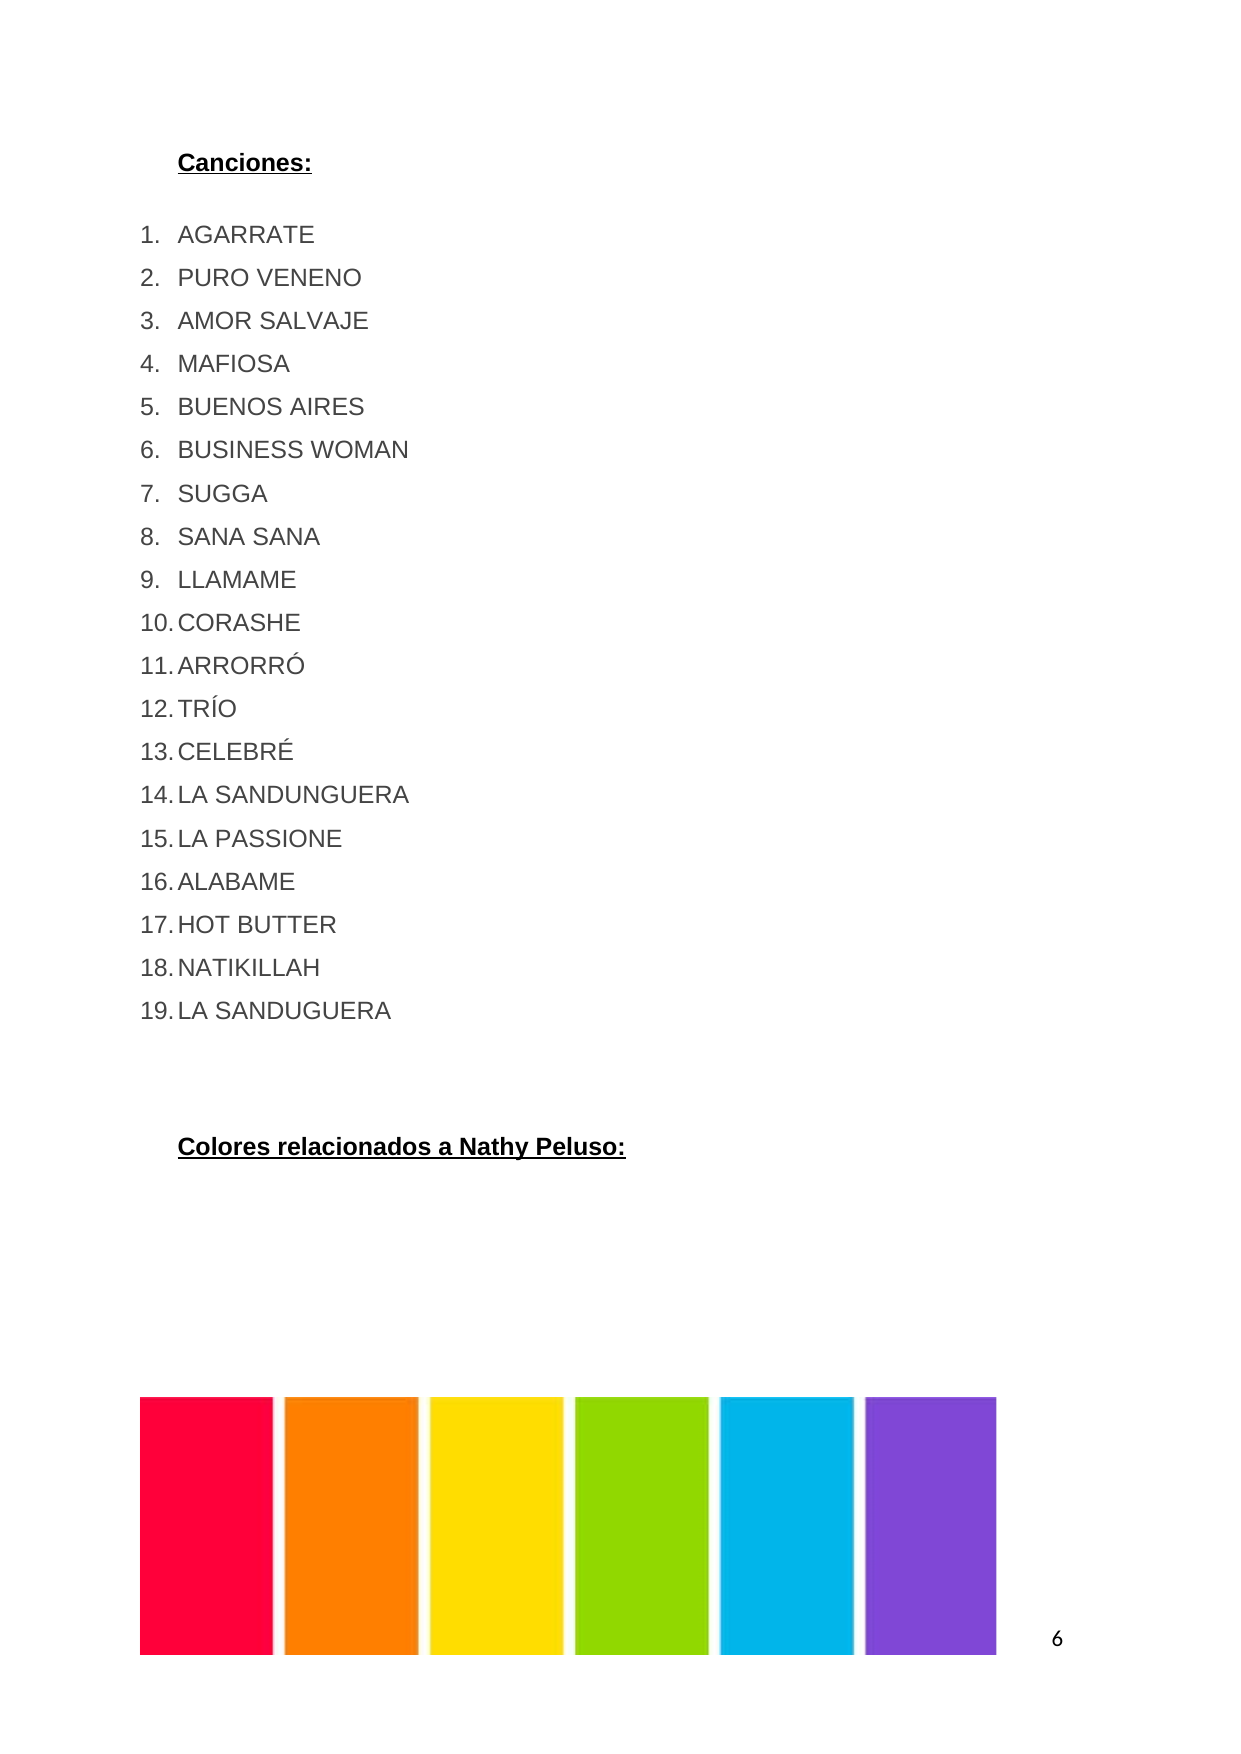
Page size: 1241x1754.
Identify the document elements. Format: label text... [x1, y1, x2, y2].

list PURO VENENO [140, 263, 1063, 292]
text Colores relacionados a Nathy Peluso: [177, 1132, 1063, 1161]
list CELEBRÉ [140, 737, 1063, 766]
list AMOR SALVAJE [140, 306, 1063, 335]
list BUENOS AIRES [140, 392, 1063, 421]
list BUSINESS WOMAN [140, 436, 1063, 464]
list CORASHE [140, 608, 1063, 637]
list NATIKILLAH [140, 953, 1063, 982]
list AGARRATE [140, 220, 1063, 249]
picture [851, 1397, 997, 1655]
list ALABAME [140, 867, 1063, 896]
text Canciones: [177, 148, 1063, 176]
list ARRORRÓ [140, 651, 1063, 680]
picture [140, 1397, 724, 1655]
list TRÍO [140, 694, 1063, 723]
list SUGGA [140, 479, 1063, 507]
list LA SANDUGUERA [140, 996, 1063, 1025]
list LA PASSIONE [140, 824, 1063, 852]
list LA SANDUNGUERA [140, 781, 1063, 809]
list HOT BUTTER [140, 910, 1063, 939]
list MAFIOSA [140, 349, 1063, 378]
list LLAMAME [140, 565, 1063, 594]
list SANA SANA [140, 522, 1063, 551]
